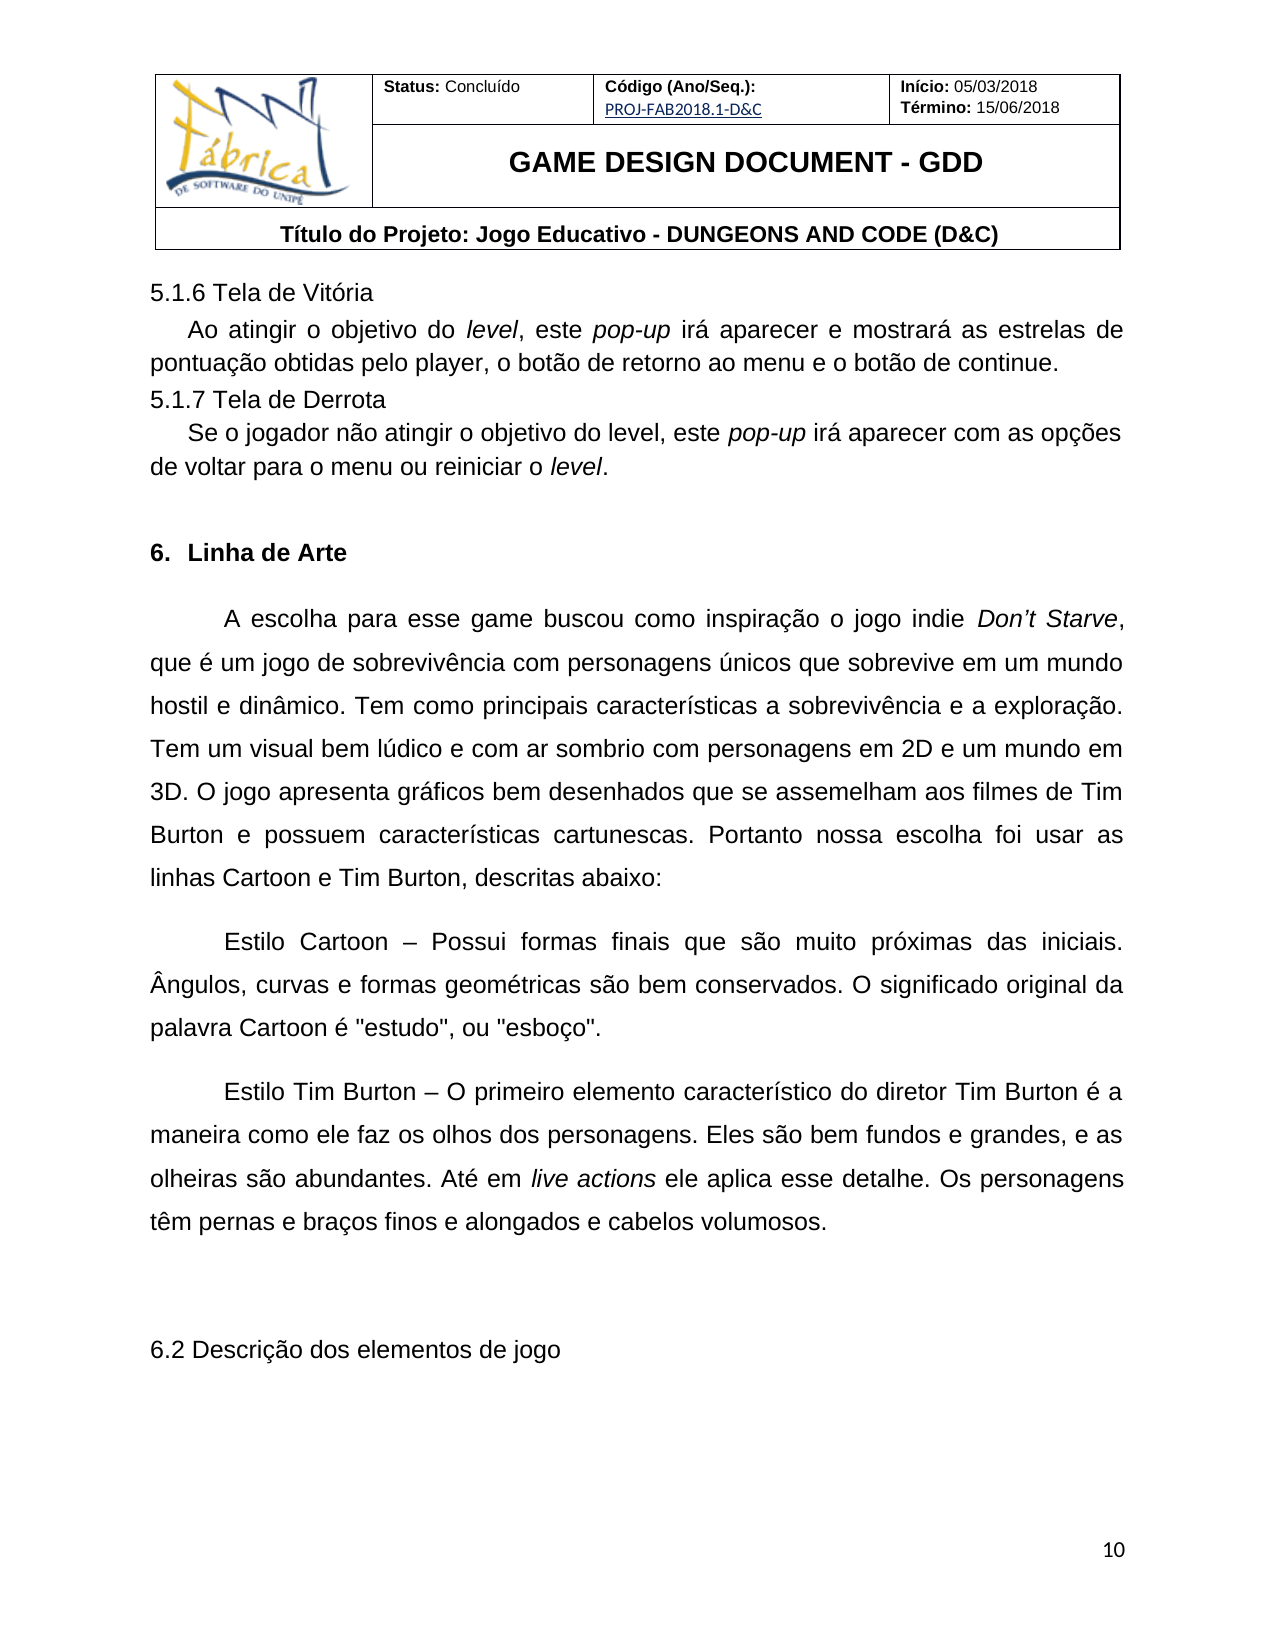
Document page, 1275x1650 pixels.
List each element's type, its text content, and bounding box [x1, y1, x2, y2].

text A escolha para esse game buscou como inspiração o jogo indie Don’t Starve, que é um jogo de sobrevivência com personagens únicos que sobrevive em um mundo hostil e dinâmico. Tem como principais características a sobrevivência e a exploração. Tem um visual bem lúdico e com ar sombrio com personagens em 2D e um mundo em 3D. O jogo apresenta gráficos bem desenhados que se assemelham aos filmes de Tim Burton e possuem características cartunescas. Portanto nossa escolha foi usar as linhas Cartoon e Tim Burton, descritas abaixo: [150, 604, 1125, 892]
subtitle 5.1.6 Tela de Vitória [150, 278, 1125, 307]
text Se o jogador não atingir o objetivo do level, este pop-up irá aparecer com as opções de voltar para o menu ou reiniciar o level. [150, 418, 1125, 480]
picture [166, 77, 351, 205]
subtitle Ao atingir o objetivo do level, este pop-up irá aparecer e mostrará as estrelas de pontuação obtidas pelo player, o botão de retorno ao menu e o botão de continue. [150, 315, 1125, 377]
text Estilo Cartoon – Possui formas finais que são muito próximas das iniciais. Ângulos, curvas e formas geométricas são bem conservados. O significado original da palavra Cartoon é "estudo", ou "esboço". [150, 927, 1125, 1042]
subtitle 6.2 Descrição dos elementos de jogo [150, 1334, 1125, 1363]
subtitle 5.1.7 Tela de Derrota [150, 385, 1125, 414]
list Linha de Arte [150, 538, 1125, 567]
text Estilo Tim Burton – O primeiro elemento característico do diretor Tim Burton é a maneira como ele faz os olhos dos personagens. Eles são bem fundos e grandes, e as olheiras são abundantes. Até em live actions ele aplica esse detalhe. Os personagens têm pernas e braços finos e alongados e cabelos volumosos. [150, 1077, 1125, 1235]
